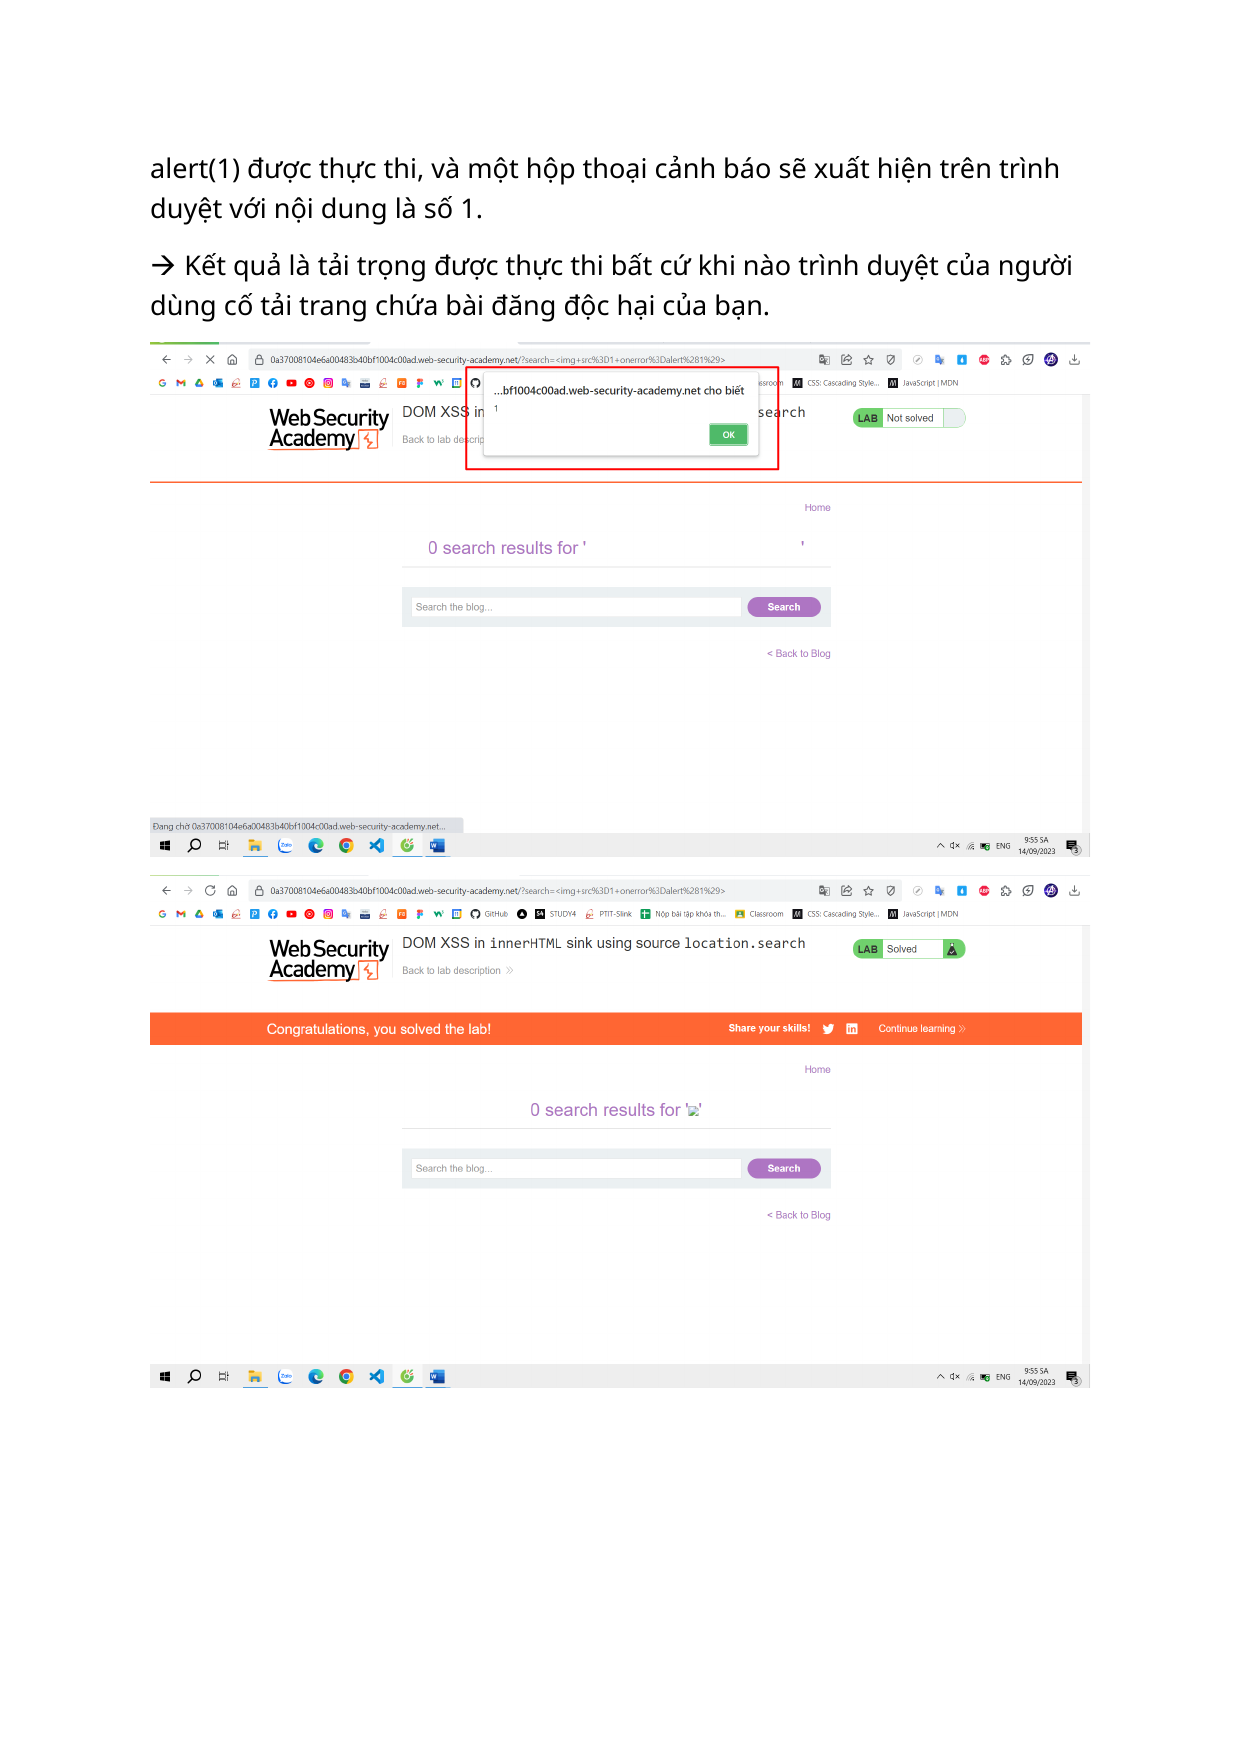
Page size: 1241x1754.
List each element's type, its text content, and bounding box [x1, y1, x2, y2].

picture [150, 875, 1091, 1388]
picture [150, 342, 1091, 857]
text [150, 150, 1090, 227]
text Kết quả là tải trọng được thực thi bất cứ khi nào trình duyệt của người dùng cố tải trang chứa bài đăng độc hại của bạn. [150, 246, 1090, 323]
